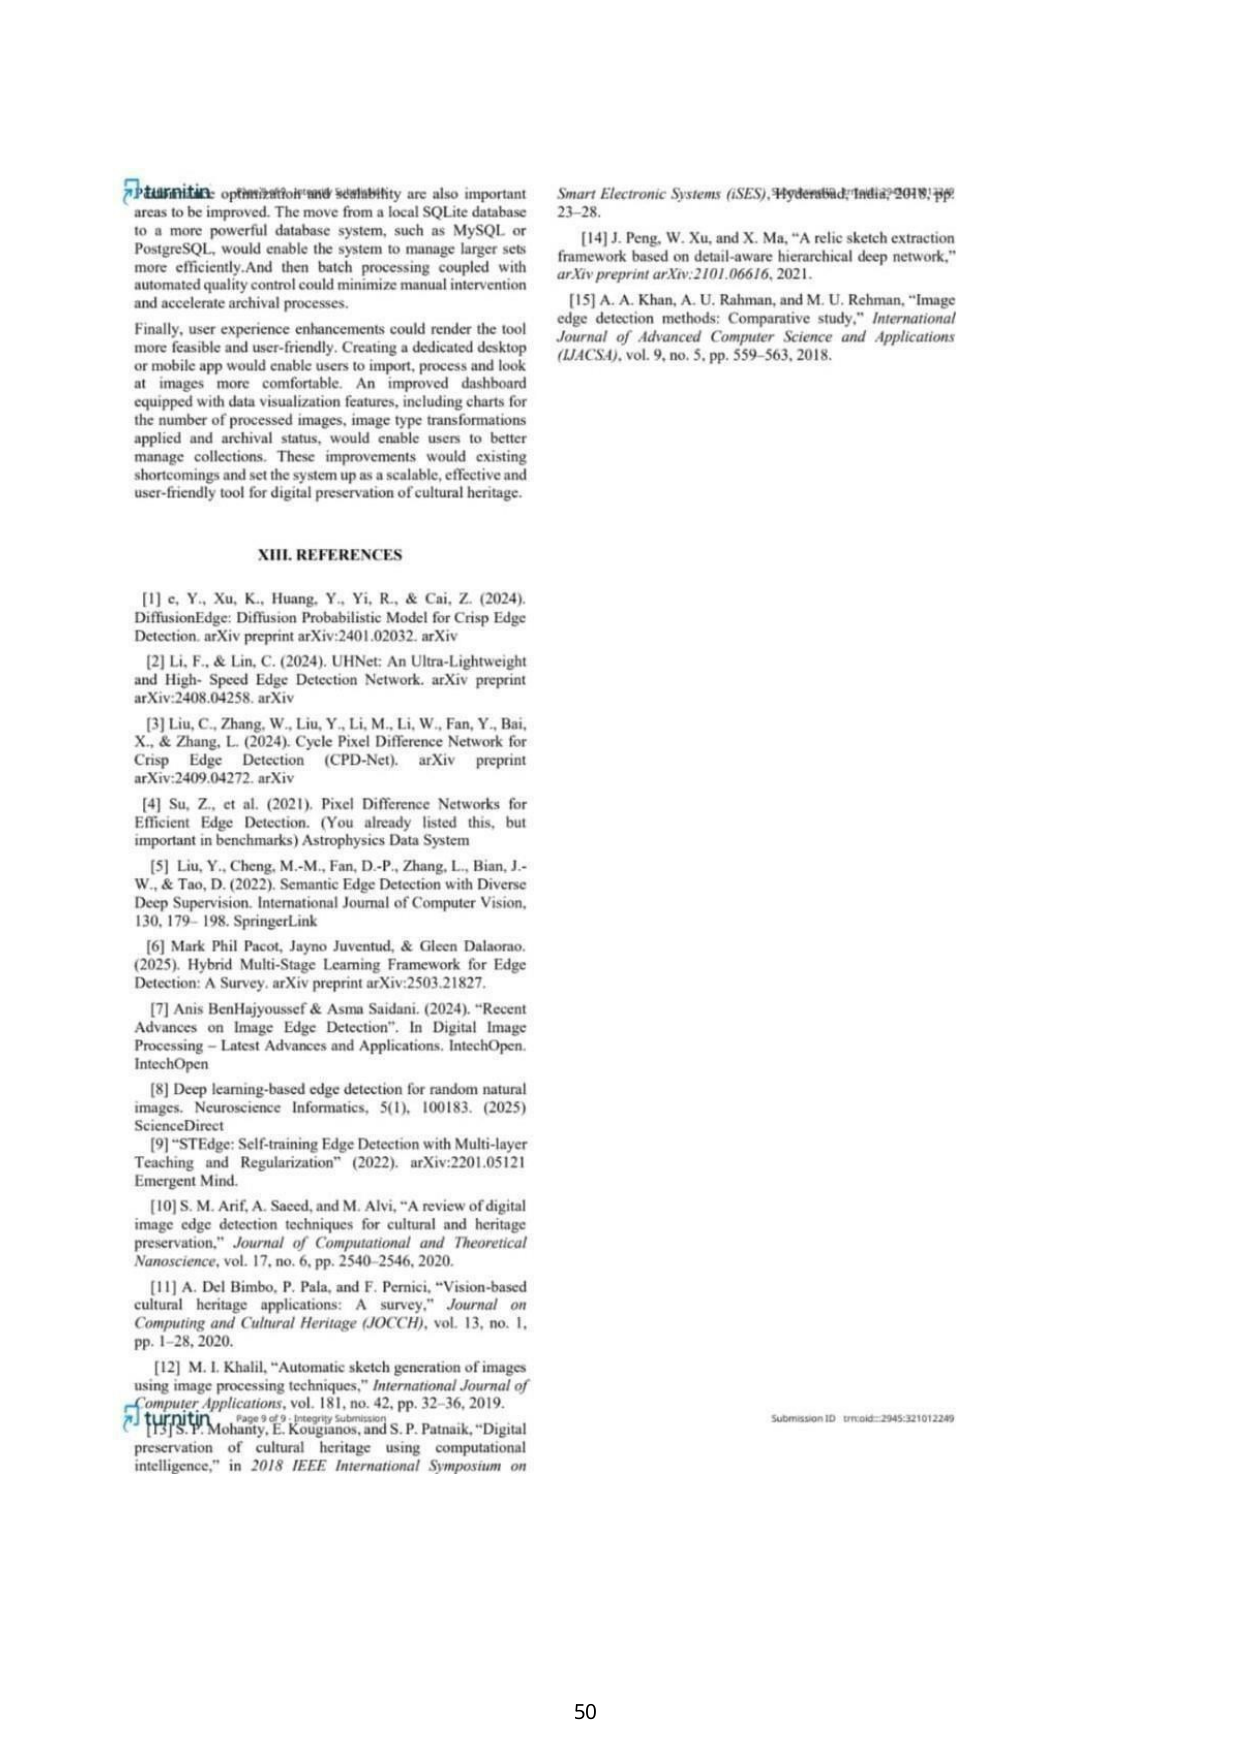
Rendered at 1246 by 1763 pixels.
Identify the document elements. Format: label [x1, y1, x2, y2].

picture [112, 168, 957, 1474]
